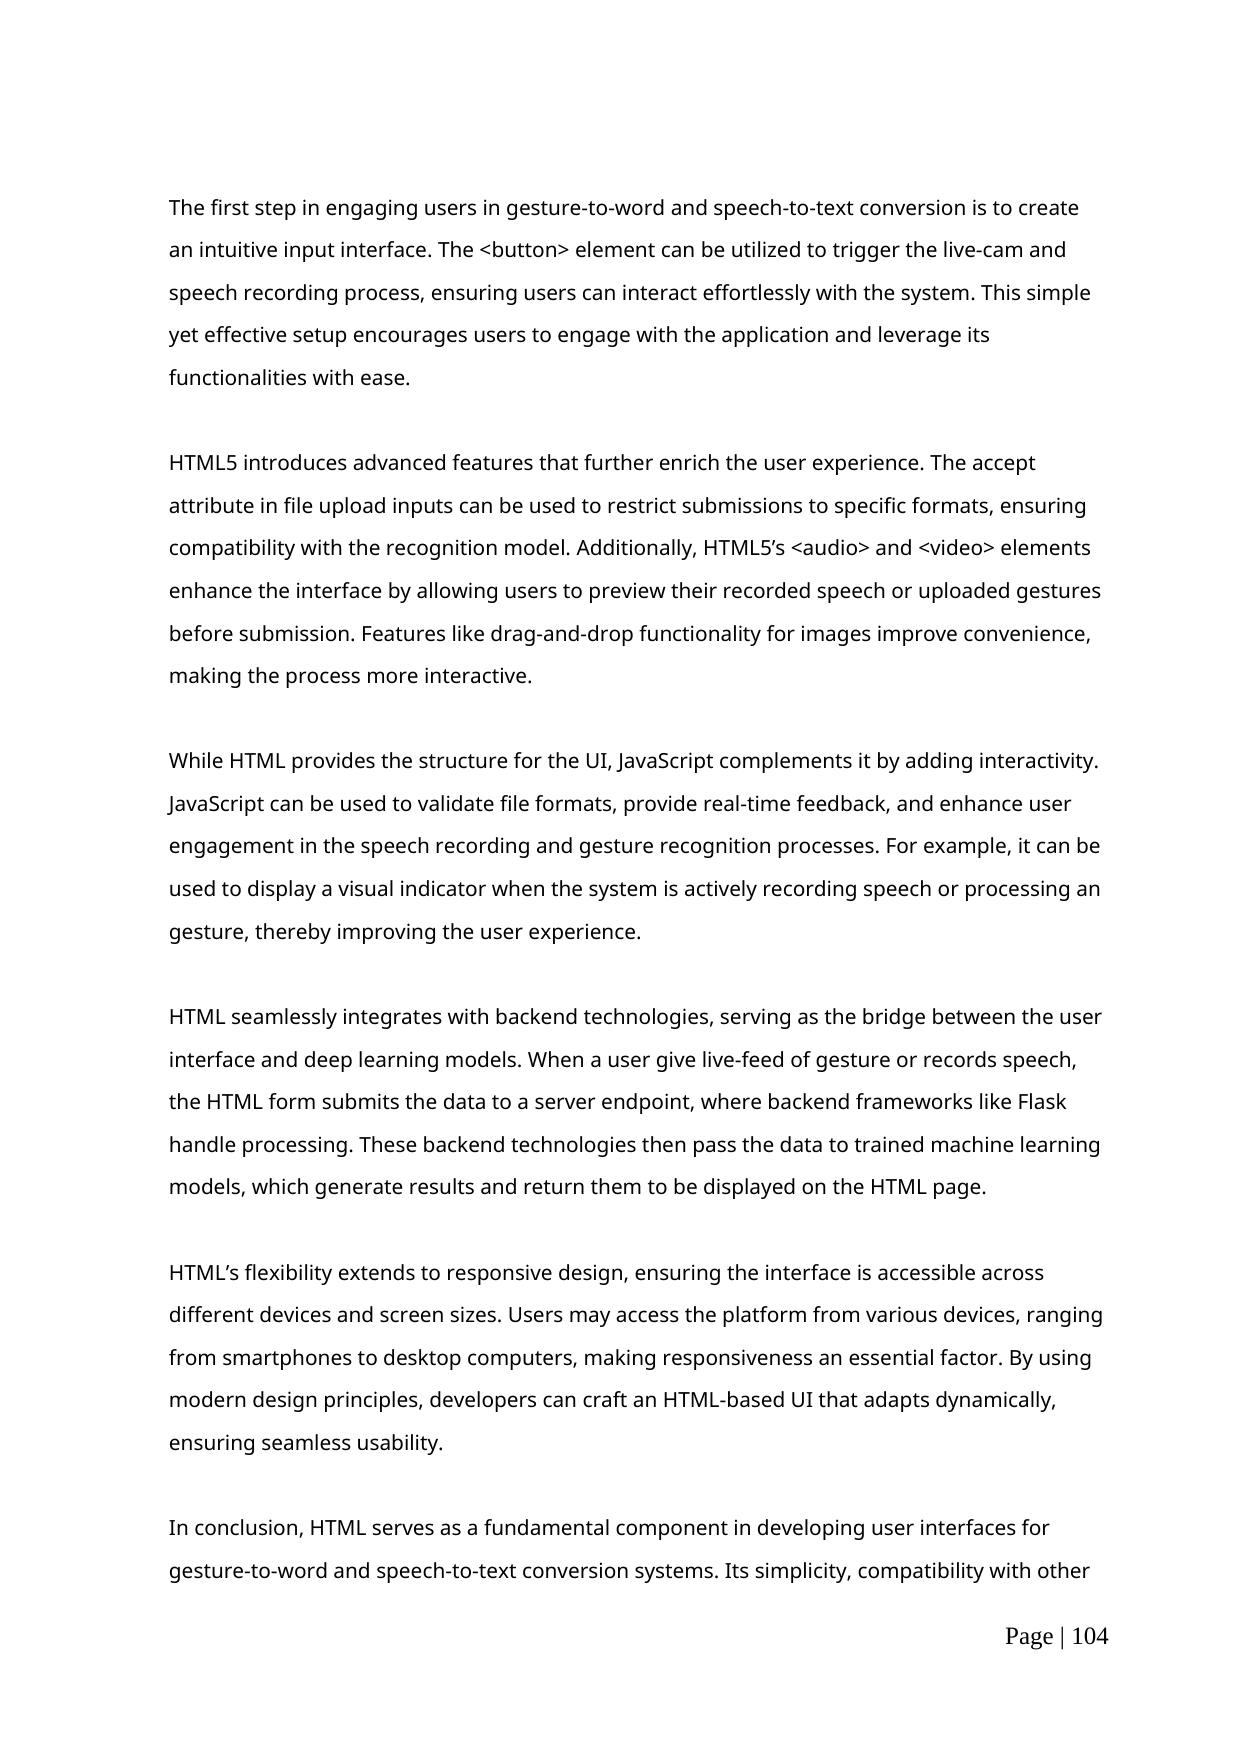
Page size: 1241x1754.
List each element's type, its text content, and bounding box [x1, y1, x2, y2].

text HTML5 introduces advanced features that further enrich the user experience. The accept attribute in file upload inputs can be used to restrict submissions to specific formats, ensuring compatibility with the recognition model. Additionally, HTML5’s <audio> and <video> elements enhance the interface by allowing users to preview their recorded speech or uploaded gestures before submission. Features like drag-and-drop functionality for images improve convenience, making the process more interactive. [169, 448, 1108, 690]
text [169, 1513, 1108, 1584]
text While HTML provides the structure for the UI, JavaScript complements it by adding interactivity. JavaScript can be used to validate file formats, provide real-time feedback, and enhance user engagement in the speech recording and gesture recognition processes. For example, it can be used to display a visual indicator when the system is actively recording speech or processing an gesture, thereby improving the user experience. [169, 746, 1108, 945]
text HTML’s flexibility extends to responsive design, ensuring the interface is accessible across different devices and screen sizes. Users may access the platform from various devices, ranging from smartphones to desktop computers, making responsiveness an essential factor. By using modern design principles, developers can craft an HTML-based UI that adapts dynamically, ensuring seamless usability. [169, 1258, 1108, 1457]
text HTML seamlessly integrates with backend technologies, serving as the bridge between the user interface and deep learning models. When a user give live-feed of gesture or records speech, the HTML form submits the data to a server endpoint, where backend frameworks like Flask handle processing. These backend technologies then pass the data to trained machine learning models, which generate results and return them to be displayed on the HTML page. [169, 1002, 1108, 1201]
text The first step in engaging users in gesture-to-word and speech-to-text conversion is to create an intuitive input interface. The <button> element can be utilized to trigger the live-cam and speech recording process, ensuring users can interact effortlessly with the system. This simple yet effective setup encourages users to engage with the application and leverage its functionalities with ease. [169, 193, 1108, 391]
